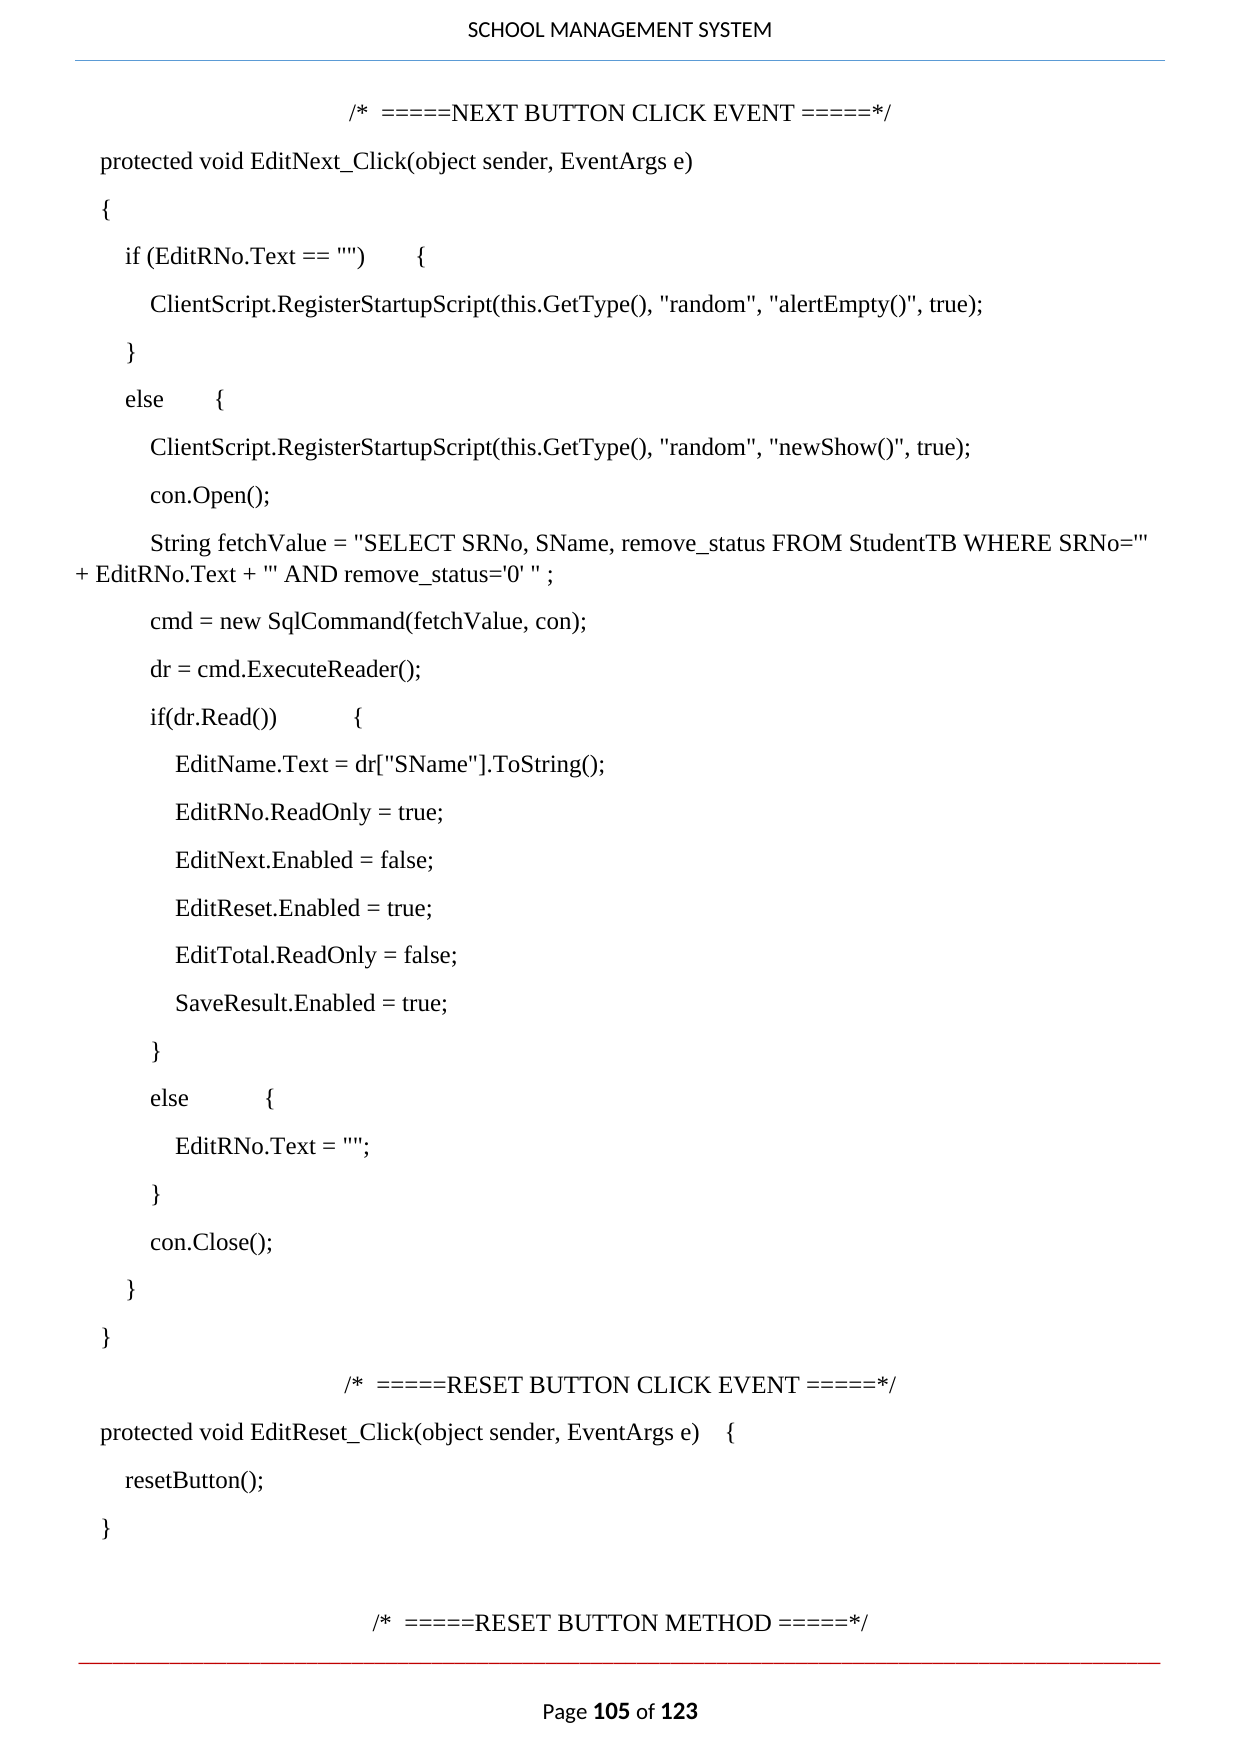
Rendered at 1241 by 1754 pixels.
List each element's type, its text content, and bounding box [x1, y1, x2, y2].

text else { [75, 1083, 1165, 1112]
text /* =====RESET BUTTON CLICK EVENT =====*/ [75, 1370, 1165, 1398]
text con.Open(); [75, 480, 1165, 509]
text if (EditRNo.Text == "") { [75, 241, 1165, 270]
text } [75, 1322, 1165, 1351]
text String fetchValue = "SELECT SRNo, SName, remove_status FROM StudentTB WHERE SRNo='" + EditRNo.Text + "' AND remove_status='0' " ; [75, 528, 1165, 587]
text EditNext.Enabled = false; [75, 845, 1165, 874]
text EditTotal.ReadOnly = false; [75, 940, 1165, 969]
text } [75, 337, 1165, 366]
text EditName.Text = dr["SName"].ToString(); [75, 749, 1165, 778]
text ClientScript.RegisterStartupScript(this.GetType(), "random", "alertEmpty()", true); [75, 289, 1165, 318]
text cmd = new SqlCommand(fetchValue, con); [75, 606, 1165, 635]
text } [75, 1513, 1165, 1542]
text } [75, 1179, 1165, 1208]
text dr = cmd.ExecuteReader(); [75, 654, 1165, 683]
text if(dr.Read()) { [75, 702, 1165, 731]
text resetButton(); [75, 1465, 1165, 1494]
text protected void EditNext_Click(object sender, EventArgs e) [75, 146, 1165, 175]
text EditRNo.Text = ""; [75, 1131, 1165, 1160]
text EditRNo.ReadOnly = true; [75, 797, 1165, 826]
text } [75, 1036, 1165, 1064]
text protected void EditReset_Click(object sender, EventArgs e) { [75, 1417, 1165, 1446]
text ClientScript.RegisterStartupScript(this.GetType(), "random", "newShow()", true); [75, 432, 1165, 461]
text else { [75, 384, 1165, 413]
text con.Close(); [75, 1227, 1165, 1255]
text /* =====RESET BUTTON METHOD =====*/ [75, 1608, 1165, 1637]
text /* =====NEXT BUTTON CLICK EVENT =====*/ [75, 98, 1165, 127]
text { [75, 194, 1165, 222]
text } [75, 1274, 1165, 1303]
text SaveResult.Enabled = true; [75, 988, 1165, 1017]
text EditReset.Enabled = true; [75, 893, 1165, 921]
